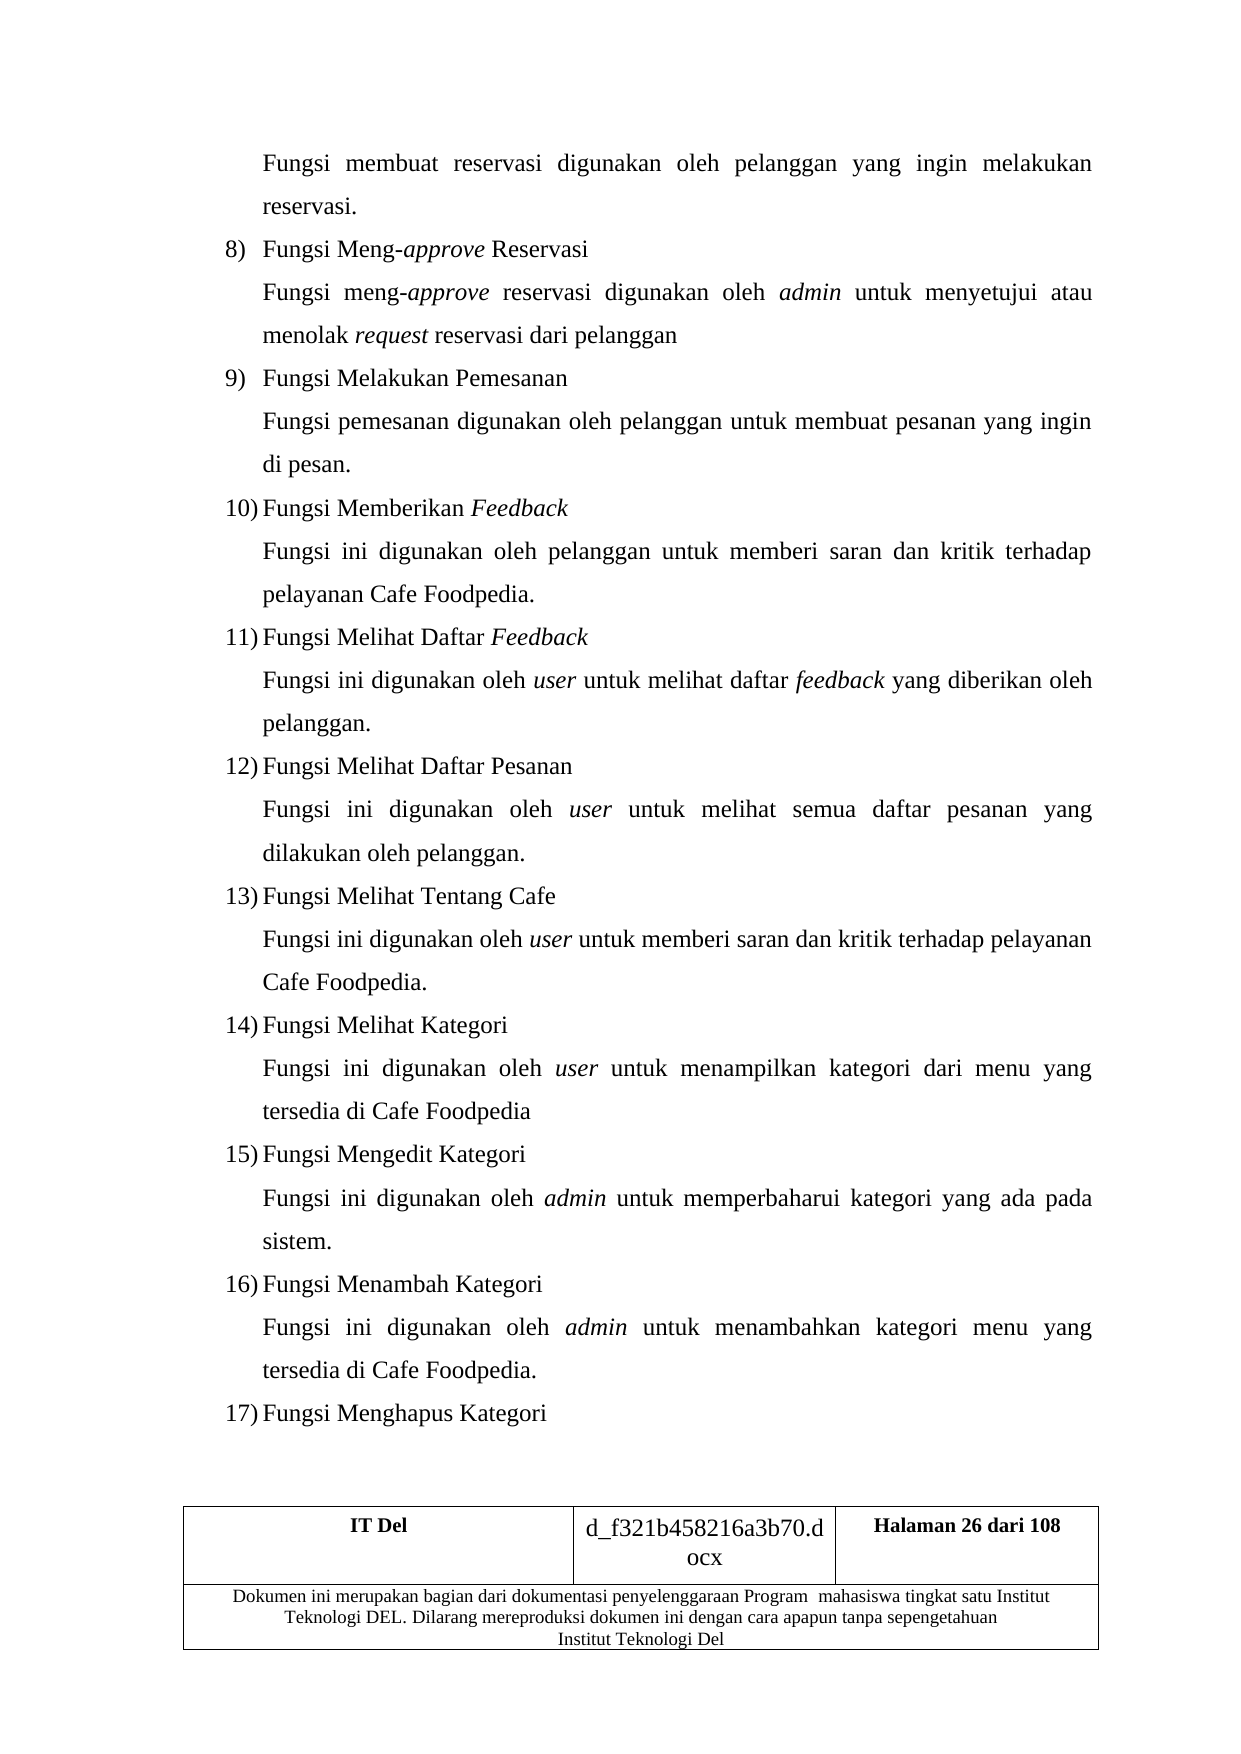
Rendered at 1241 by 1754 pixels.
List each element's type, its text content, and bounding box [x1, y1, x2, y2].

list Fungsi ini digunakan oleh user untuk menampilkan kategori dari menu yang tersedia di Cafe Foodpedia [262, 1053, 1092, 1125]
text Fungsi ini digunakan oleh user untuk memberi saran dan kritik terhadap pelayanan Cafe Foodpedia. [262, 924, 1092, 996]
text Fungsi ini digunakan oleh user untuk melihat daftar feedback yang diberikan oleh pelanggan. [262, 665, 1092, 737]
text Fungsi membuat reservasi digunakan oleh pelanggan yang ingin melakukan reservasi. [262, 148, 1092, 219]
text Fungsi ini digunakan oleh pelanggan untuk memberi saran dan kritik terhadap pelayanan Cafe Foodpedia. [262, 536, 1092, 608]
list Fungsi Melihat Daftar Feedback [225, 622, 1092, 651]
list Fungsi Melakukan Pemesanan [225, 363, 1092, 392]
list Fungsi Menghapus Kategori [225, 1398, 1092, 1427]
text Fungsi ini digunakan oleh user untuk melihat semua daftar pesanan yang dilakukan oleh pelanggan. [262, 794, 1092, 866]
list Fungsi Melihat Kategori [225, 1010, 1092, 1039]
text Fungsi pemesanan digunakan oleh pelanggan untuk membuat pesanan yang ingin di pesan. [262, 406, 1092, 478]
list Fungsi Melihat Tentang Cafe [225, 881, 1092, 909]
list Fungsi Menambah Kategori [225, 1269, 1092, 1298]
list Fungsi Memberikan Feedback [225, 493, 1092, 521]
list Fungsi ini digunakan oleh admin untuk menambahkan kategori menu yang tersedia di Cafe Foodpedia. [262, 1312, 1092, 1384]
list Fungsi ini digunakan oleh admin untuk memperbaharui kategori yang ada pada sistem. [262, 1183, 1092, 1254]
list Fungsi Mengedit Kategori [225, 1139, 1092, 1168]
text Fungsi meng-approve reservasi digunakan oleh admin untuk menyetujui atau menolak request reservasi dari pelanggan [262, 277, 1092, 349]
list Fungsi Melihat Daftar Pesanan [225, 751, 1092, 780]
list Fungsi Meng-approve Reservasi [225, 234, 1092, 263]
